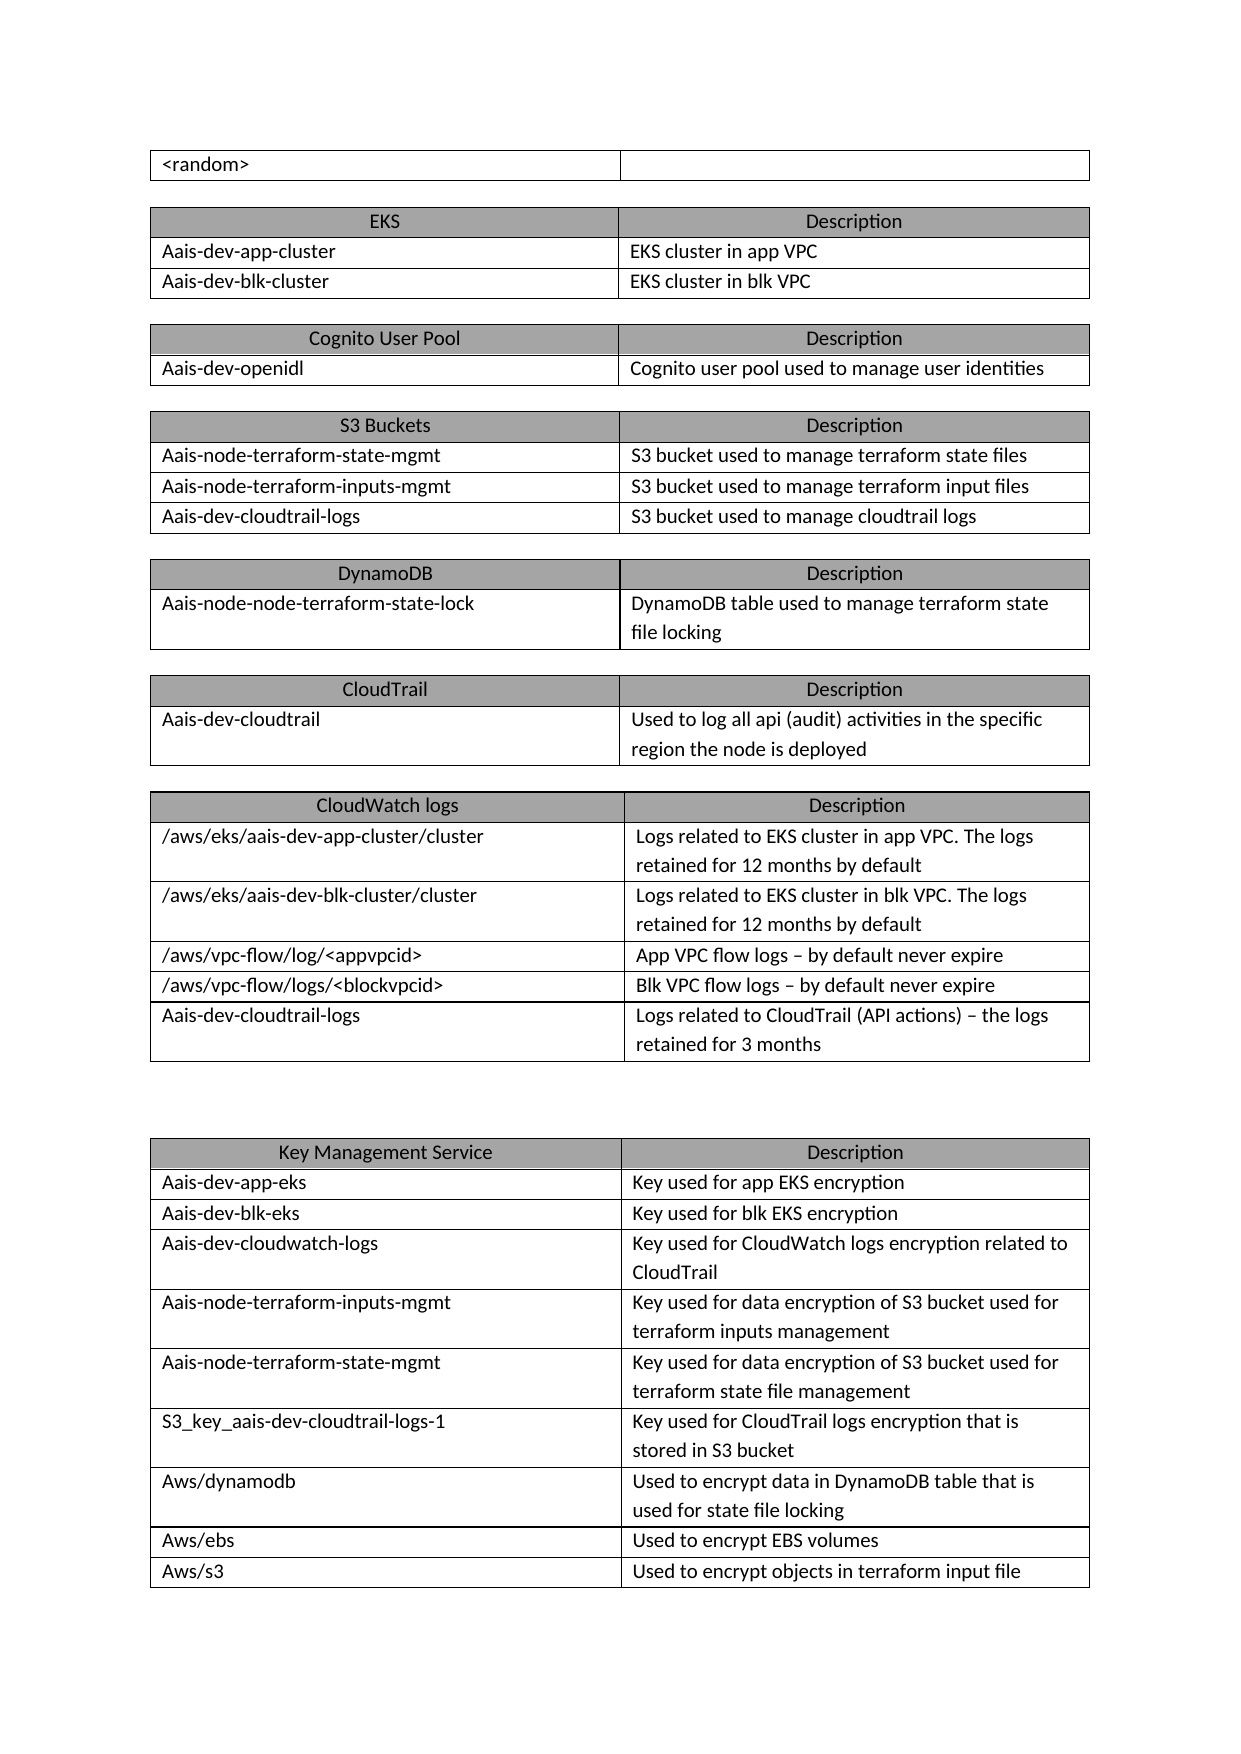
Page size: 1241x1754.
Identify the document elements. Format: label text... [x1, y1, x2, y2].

table_cell Aais-dev-openidl [151, 356, 618, 385]
table_cell Key used for data encryption of S3 bucket used for terraform inputs management [622, 1290, 1089, 1348]
table_cell Aais-dev-cloudwatch-logs [151, 1230, 621, 1288]
table_cell Key used for blk EKS encryption [622, 1200, 1089, 1229]
table_header Key Management Service [151, 1139, 621, 1168]
table_cell App VPC flow logs – by default never expire [625, 942, 1089, 971]
table_header Description [620, 676, 1089, 706]
table_cell Logs related to CloudTrail (API actions) – the logs retained for 3 months [625, 1003, 1089, 1061]
table_cell Key used for CloudTrail logs encryption that is stored in S3 bucket [622, 1409, 1089, 1467]
table_cell S3 bucket used to manage terraform input files [620, 473, 1089, 502]
table_cell Aais-dev-app-cluster [151, 238, 618, 267]
table_header Description [625, 793, 1089, 822]
table_cell S3 bucket used to manage terraform state files [620, 443, 1089, 472]
table_cell /aws/eks/aais-dev-app-cluster/cluster [151, 823, 624, 881]
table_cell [621, 151, 1089, 180]
table_cell S3_key_aais-dev-cloudtrail-logs-1 [151, 1409, 621, 1467]
table_cell Aais-node-terraform-inputs-mgmt [151, 473, 619, 502]
table_cell Key used for CloudWatch logs encryption related to CloudTrail [622, 1230, 1089, 1288]
table_cell S3 bucket used to manage cloudtrail logs [620, 503, 1089, 532]
table_cell Aais-dev-cloudtrail-logs [151, 1003, 624, 1061]
table_cell Aais-dev-blk-cluster [151, 269, 618, 298]
table_cell Aais-dev-app-eks [151, 1170, 621, 1199]
table_cell Aais-dev-blk-eks [151, 1200, 621, 1229]
table_cell /aws/eks/aais-dev-blk-cluster/cluster [151, 882, 624, 941]
table_cell DynamoDB table used to manage terraform state file locking [621, 590, 1089, 649]
table_header Cognito User Pool [151, 325, 618, 354]
table_cell Cognito user pool used to manage user identities [619, 356, 1089, 385]
table_cell Blk VPC flow logs – by default never expire [625, 972, 1089, 1001]
table_header Description [619, 325, 1089, 354]
table_header EKS [151, 208, 618, 237]
table_cell Logs related to EKS cluster in blk VPC. The logs retained for 12 months by default [625, 882, 1089, 941]
table_cell Key used for data encryption of S3 bucket used for terraform state file management [622, 1349, 1089, 1407]
table_cell EKS cluster in app VPC [619, 238, 1089, 267]
table_cell Aws/ebs [151, 1528, 621, 1557]
table_cell Used to encrypt data in DynamoDB table that is used for state file locking [622, 1468, 1089, 1526]
table_header Description [620, 412, 1089, 442]
table_cell Aais-node-terraform-state-mgmt [151, 443, 619, 472]
table_cell Aais-node-terraform-state-mgmt [151, 1349, 621, 1407]
table_cell Aais-dev-cloudtrail [151, 707, 619, 765]
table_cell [622, 1558, 1089, 1587]
table_header Description [622, 1139, 1089, 1168]
table_cell Aais-node-terraform-inputs-mgmt [151, 1290, 621, 1348]
table_header DynamoDB [151, 560, 619, 589]
table_cell EKS cluster in blk VPC [619, 269, 1089, 298]
table_header Description [621, 560, 1089, 589]
table_cell Used to encrypt EBS volumes [622, 1528, 1089, 1557]
table_cell /aws/vpc-flow/log/<appvpcid> [151, 942, 624, 971]
table_header CloudWatch logs [151, 793, 624, 822]
table_cell Used to log all api (audit) activities in the specific region the node is deployed [620, 707, 1089, 765]
table_cell Aws/s3 [151, 1558, 621, 1587]
table_header Description [619, 208, 1089, 237]
table_cell Aais-node-node-terraform-state-lock [151, 590, 619, 649]
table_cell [151, 151, 620, 180]
table_cell Key used for app EKS encryption [622, 1170, 1089, 1199]
table_header S3 Buckets [151, 412, 619, 442]
table_cell /aws/vpc-flow/logs/<blockvpcid> [151, 972, 624, 1001]
table_cell Logs related to EKS cluster in app VPC. The logs retained for 12 months by default [625, 823, 1089, 881]
table_cell Aais-dev-cloudtrail-logs [151, 503, 619, 532]
table_cell Aws/dynamodb [151, 1468, 621, 1526]
table_header CloudTrail [151, 676, 619, 706]
